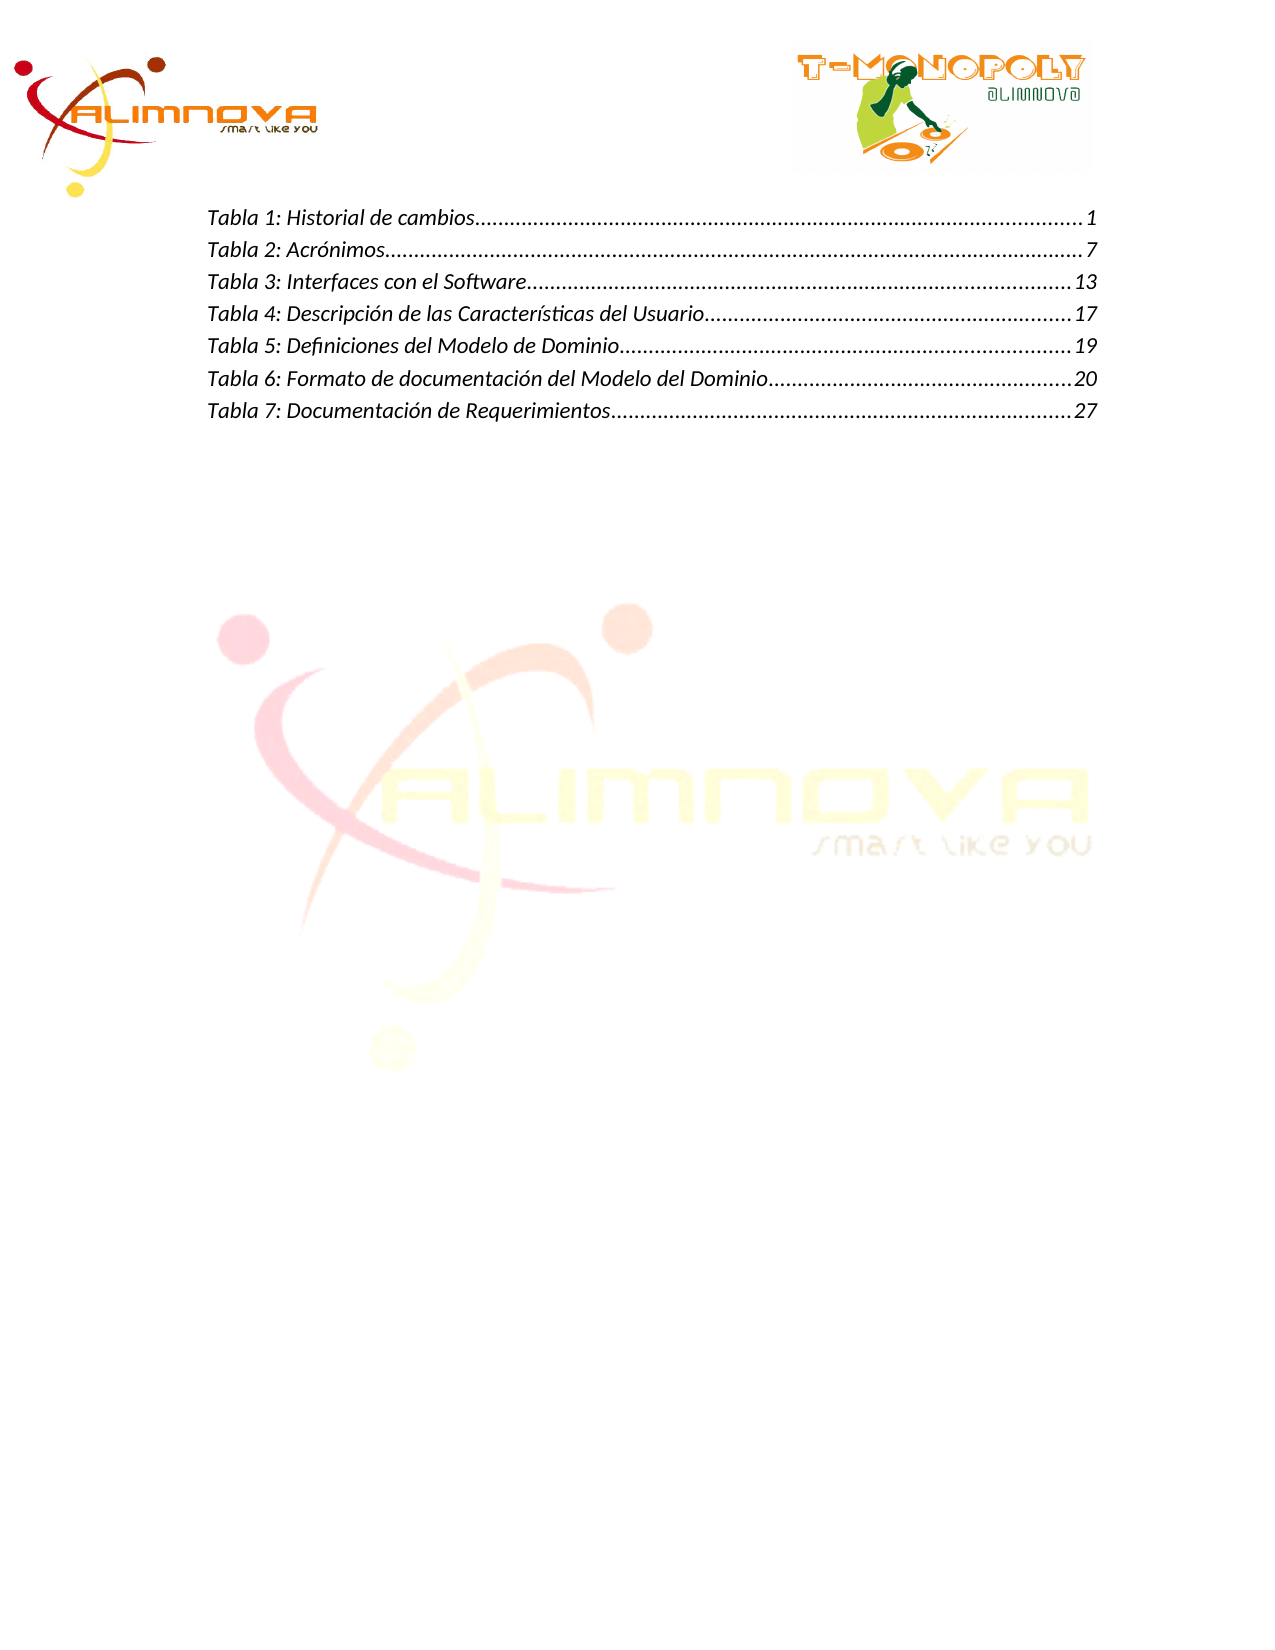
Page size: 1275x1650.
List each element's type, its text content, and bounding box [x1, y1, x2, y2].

text Tabla 7: Documentación de Requerimientos 27 [207, 396, 1098, 424]
text Tabla 3: Interfaces con el Software 13 [207, 267, 1098, 295]
text Tabla 5: Definiciones del Modelo de Dominio 19 [207, 332, 1098, 360]
text Tabla 1: Historial de cambios 1 [207, 177, 1098, 231]
text Tabla 2: Acrónimos 7 [207, 235, 1098, 263]
picture [10, 55, 319, 199]
text Tabla 6: Formato de documentación del Modelo del Dominio 20 [207, 364, 1098, 392]
picture [792, 40, 1093, 173]
text Tabla 4: Descripción de las Características del Usuario 17 [207, 299, 1098, 327]
